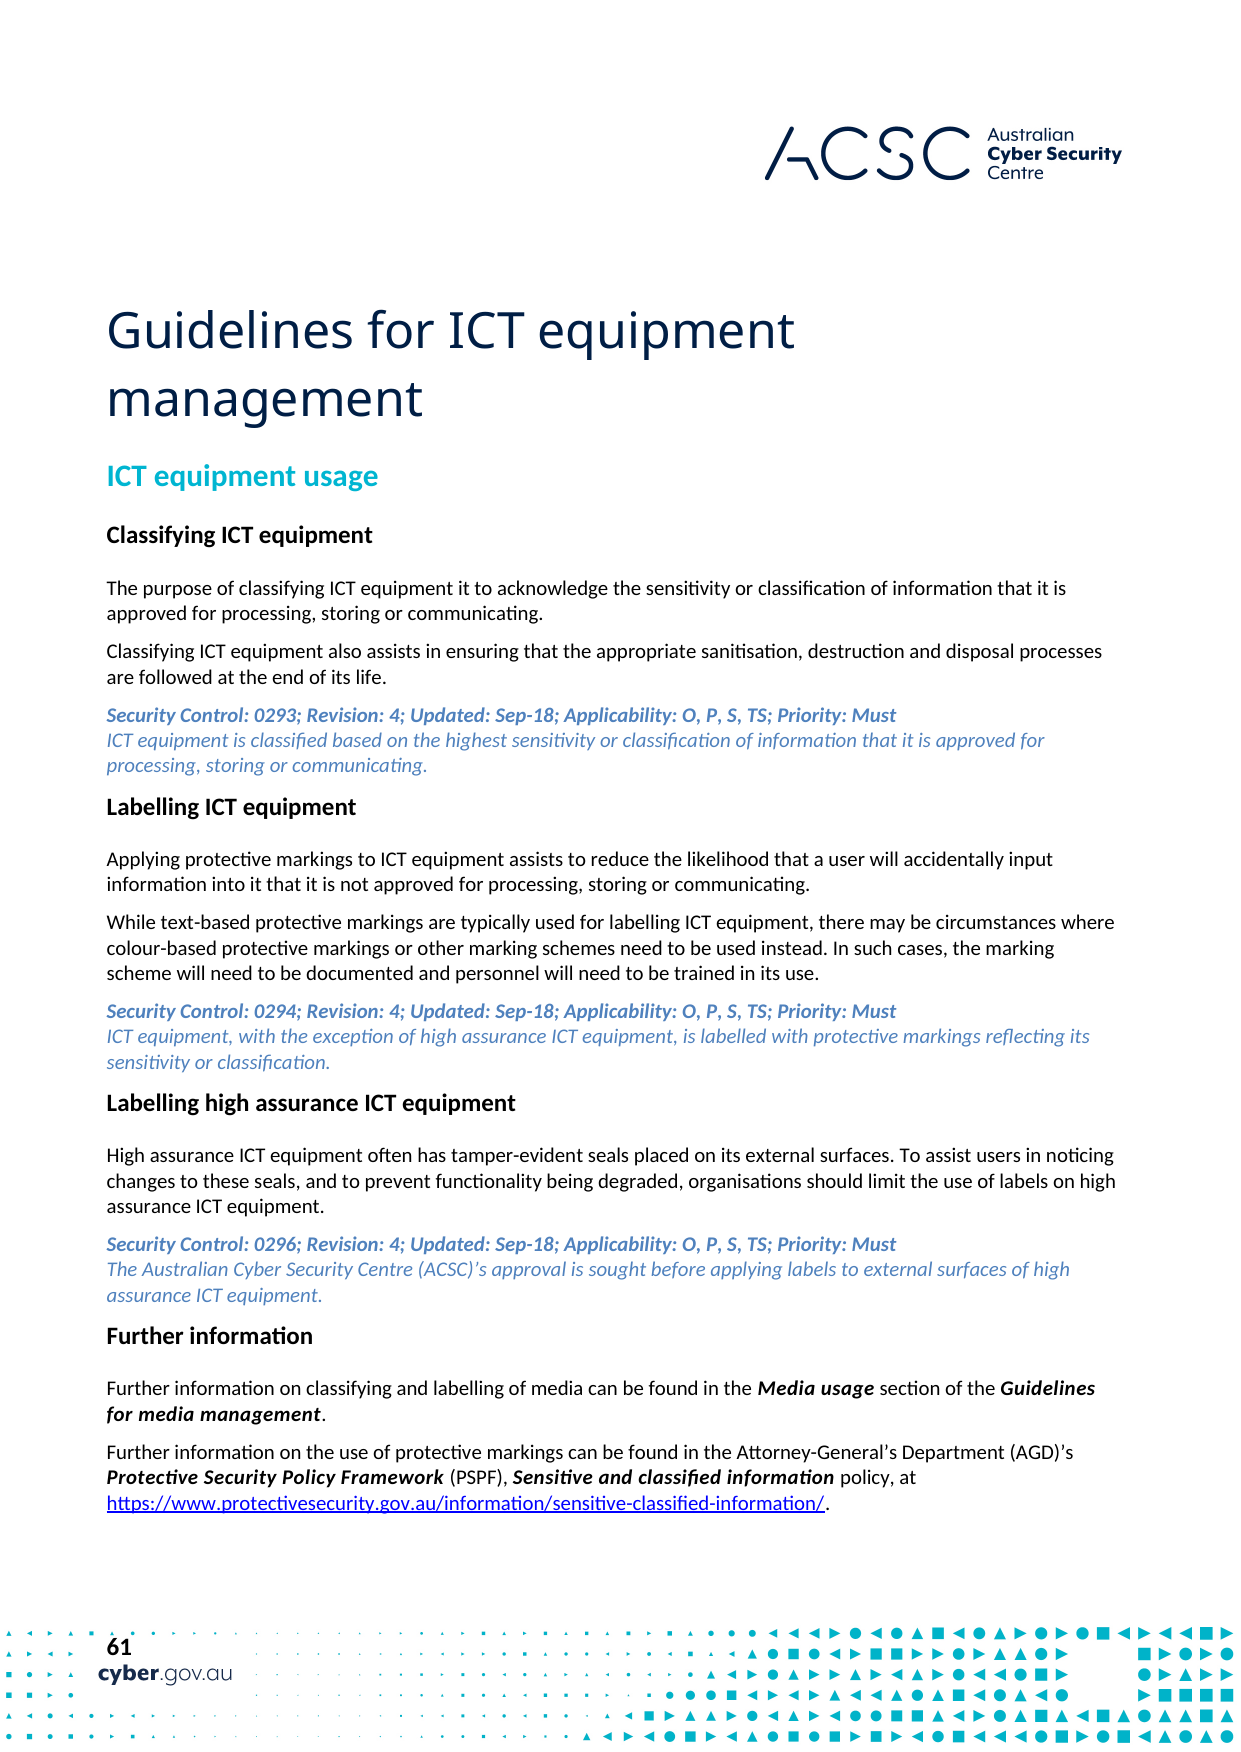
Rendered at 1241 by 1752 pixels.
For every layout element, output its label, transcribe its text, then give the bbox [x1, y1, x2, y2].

subtitle Guidelines for ICT equipment management [106, 295, 1122, 432]
text Further information on classifying and labelling of media can be found in the Media usage section of the Guidelines for media management. [106, 1376, 1122, 1426]
text Security Control: 0294; Revision: 4; Updated: Sep-18; Applicability: O, P, S, TS; Priority: Must ICT equipment, with the exception of high assurance ICT equipment, is labelled with protective markings reflecting its sensitivity or classification. [106, 998, 1122, 1074]
text Security Control: 0293; Revision: 4; Updated: Sep-18; Applicability: O, P, S, TS; Priority: Must ICT equipment is classified based on the highest sensitivity or classification of information that it is approved for processing, storing or communicating. [106, 702, 1122, 778]
subtitle Classifying ICT equipment [106, 520, 1122, 550]
text Applying protective markings to ICT equipment assists to reduce the likelihood that a user will accidentally input information into it that it is not approved for processing, storing or communicating. [106, 846, 1122, 897]
subtitle Labelling ICT equipment [106, 791, 1122, 821]
subtitle Labelling high assurance ICT equipment [106, 1087, 1122, 1117]
text While text-based protective markings are typically used for labelling ICT equipment, there may be circumstances where colour-based protective markings or other marking schemes need to be used instead. In such cases, the marking scheme will need to be documented and personnel will need to be trained in its use. [106, 909, 1122, 986]
text Further information on the use of protective markings can be found in the Attorney-General’s Department (AGD)’s Protective Security Policy Framework (PSPF), Sensitive and classified information policy, at https://www.protectivesecurity.gov.au/information/sensitive-classified-information/. [106, 1439, 1122, 1515]
text Classifying ICT equipment also assists in ensuring that the appropriate sanitisation, destruction and disposal processes are followed at the end of its life. [106, 638, 1122, 689]
text Security Control: 0296; Revision: 4; Updated: Sep-18; Applicability: O, P, S, TS; Priority: Must The Australian Cyber Security Centre (ACSC)’s approval is sought before applying labels to external surfaces of high assurance ICT equipment. [106, 1231, 1122, 1307]
picture [0, 1624, 1237, 1747]
subtitle ICT equipment usage [106, 457, 1122, 495]
subtitle Further information [106, 1320, 1122, 1351]
text High assurance ICT equipment often has tamper-evident seals placed on its external surfaces. To assist users in noticing changes to these seals, and to prevent functionality being degraded, organisations should limit the use of labels on high assurance ICT equipment. [106, 1142, 1122, 1219]
picture [0, 0, 1240, 317]
text The purpose of classifying ICT equipment it to acknowledge the sensitivity or classification of information that it is approved for processing, storing or communicating. [106, 575, 1122, 626]
